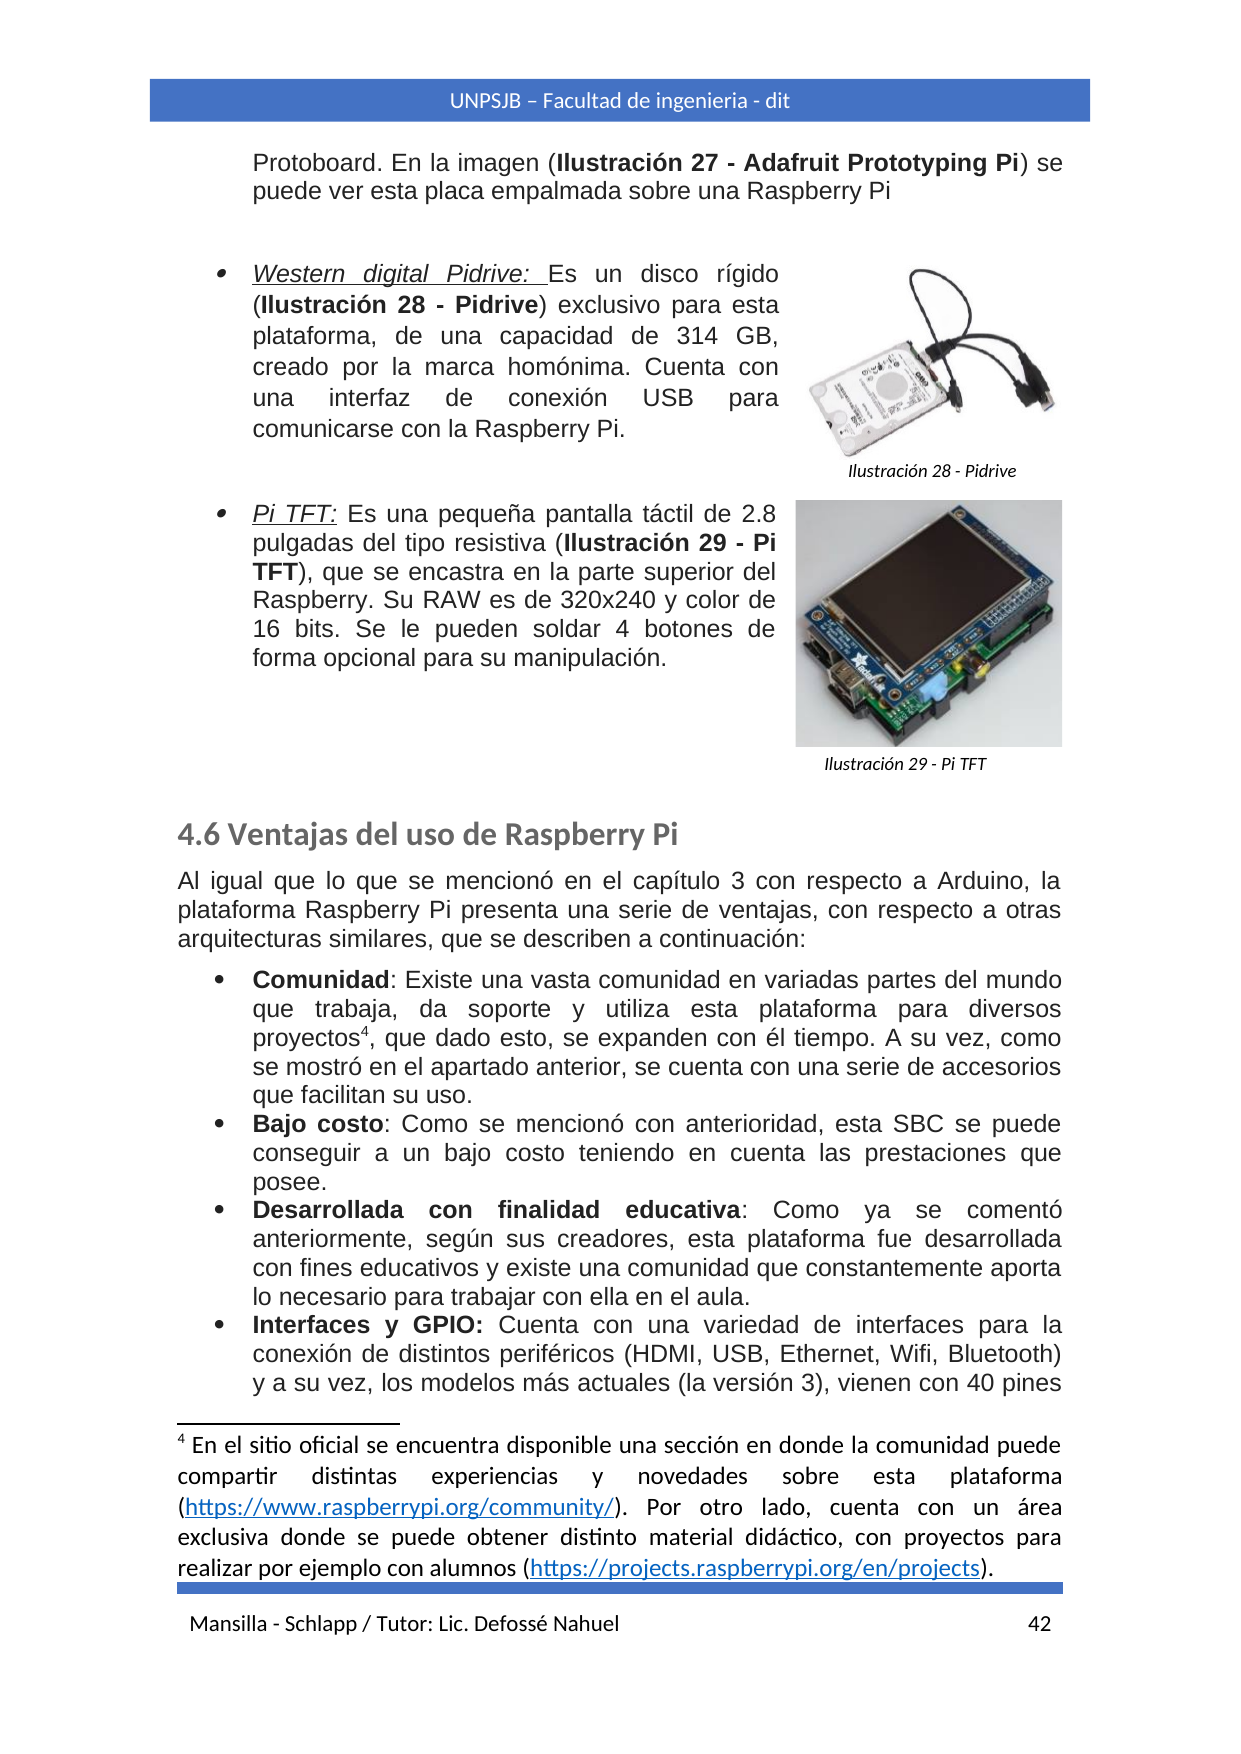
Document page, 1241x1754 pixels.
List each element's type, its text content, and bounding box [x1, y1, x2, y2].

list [215, 1310, 1063, 1397]
list Comunidad: Existe una vasta comunidad en variadas partes del mundo que trabaja, da soporte y utiliza esta plataforma para diversos proyectos, que dado esto, se expanden con él tiempo. A su vez, como se mostró en el apartado anterior, se cuenta con una serie de accesorios que facilitan su uso. [215, 965, 1063, 1109]
list Bajo costo: Como se mencionó con anterioridad, esta SBC se puede conseguir a un bajo costo teniendo en cuenta las prestaciones que posee. [215, 1109, 1063, 1195]
picture [795, 500, 1063, 747]
list Pi TFT: Es una pequeña pantalla táctil de 2.8 pulgadas del tipo resistiva (Ilustración 29 - Pi TFT), que se encastra en la parte superior del Raspberry. Su resolución de pantalla es de 320x240 y color de 16 bits. Se le pueden soldar 4 botones de forma opcional para su manipulación. [215, 499, 1063, 672]
list Desarrollada con finalidad educativa: Como ya se comentó anteriormente, según sus creadores, esta plataforma fue desarrollada con fines educativos y existe una comunidad que constantemente aporta lo necesario para trabajar con ella en el aula. [215, 1195, 1063, 1310]
text Al igual que lo que se mencionó en el capítulo 3 con respecto a Arduino, la plataforma Raspberry Pi presenta una serie de ventajas, con respecto a otras arquitecturas similares, que se describen a continuación: [177, 866, 1063, 953]
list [215, 148, 1063, 205]
subtitle 4.6 Ventajas del uso de Raspberry Pi [177, 813, 1063, 854]
picture [798, 260, 1063, 460]
